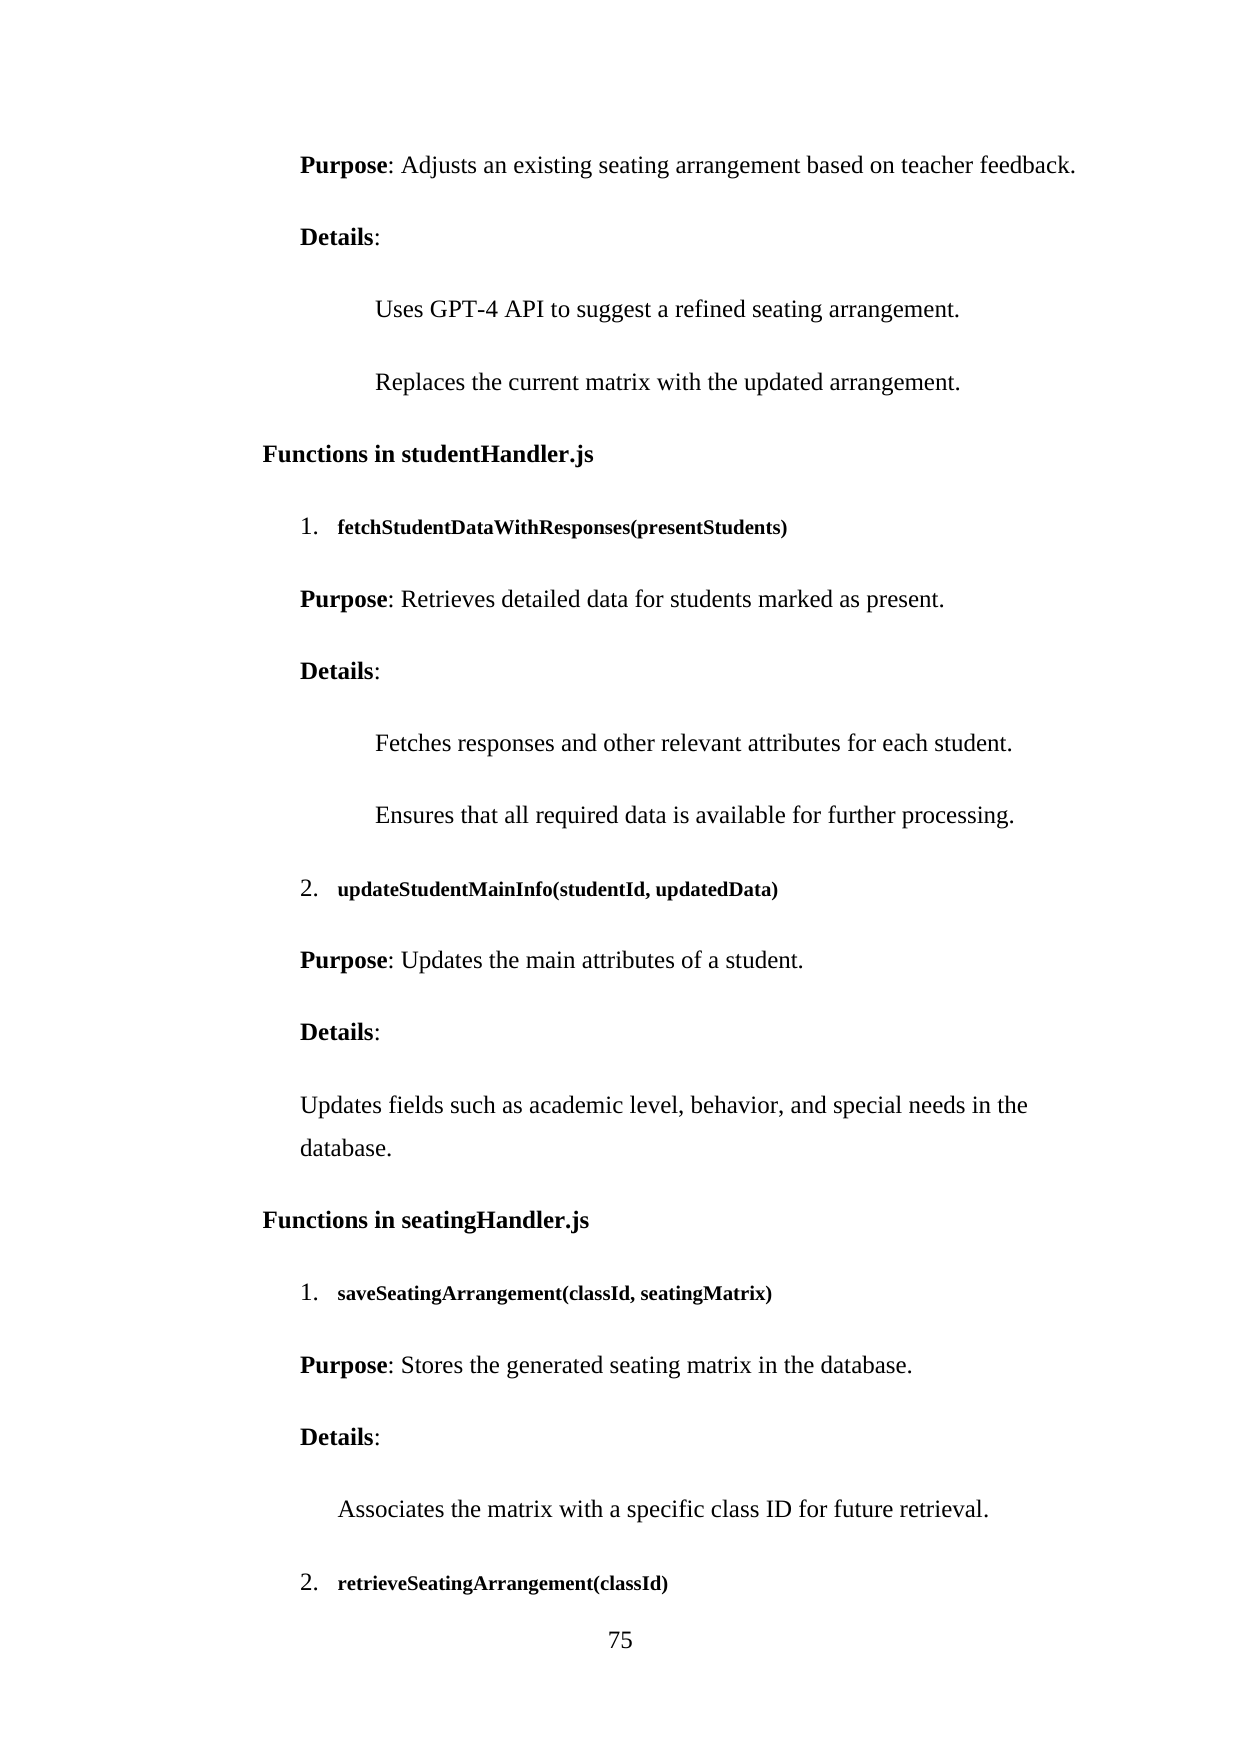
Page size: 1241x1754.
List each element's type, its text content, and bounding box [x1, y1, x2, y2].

text Functions in seatingHandler.js [262, 1205, 1090, 1234]
text Purpose: Retrieves detailed data for students marked as present. [225, 584, 1090, 612]
text Ensures that all required data is available for further processing. [300, 801, 1090, 829]
list fetchStudentDataWithResponses(presentStudents) [300, 511, 1090, 540]
text Details: [225, 222, 1090, 251]
text Purpose: Updates the main attributes of a student. [262, 945, 1090, 974]
text Associates the matrix with a specific class ID for future retrieval. [262, 1494, 1090, 1523]
text Purpose: Adjusts an existing seating arrangement based on teacher feedback. [300, 150, 1090, 179]
text Uses GPT-4 API to suggest a refined seating arrangement. [300, 294, 1090, 323]
text Details: [225, 1017, 1090, 1046]
text Fetches responses and other relevant attributes for each student. [300, 728, 1090, 757]
text Functions in studentHandler.js [262, 439, 1090, 468]
text Details: [225, 1422, 1090, 1451]
list updateStudentMainInfo(studentId, updatedData) [300, 873, 1090, 902]
text Updates fields such as academic level, behavior, and special needs in the database. [300, 1090, 1090, 1162]
text Replaces the current matrix with the updated arrangement. [300, 367, 1090, 396]
list saveSeatingArrangement(classId, seatingMatrix) [300, 1277, 1090, 1306]
text Details: [225, 656, 1090, 685]
text Purpose: Stores the generated seating matrix in the database. [225, 1350, 1090, 1378]
list retrieveSeatingArrangement(classId) [300, 1567, 1090, 1595]
